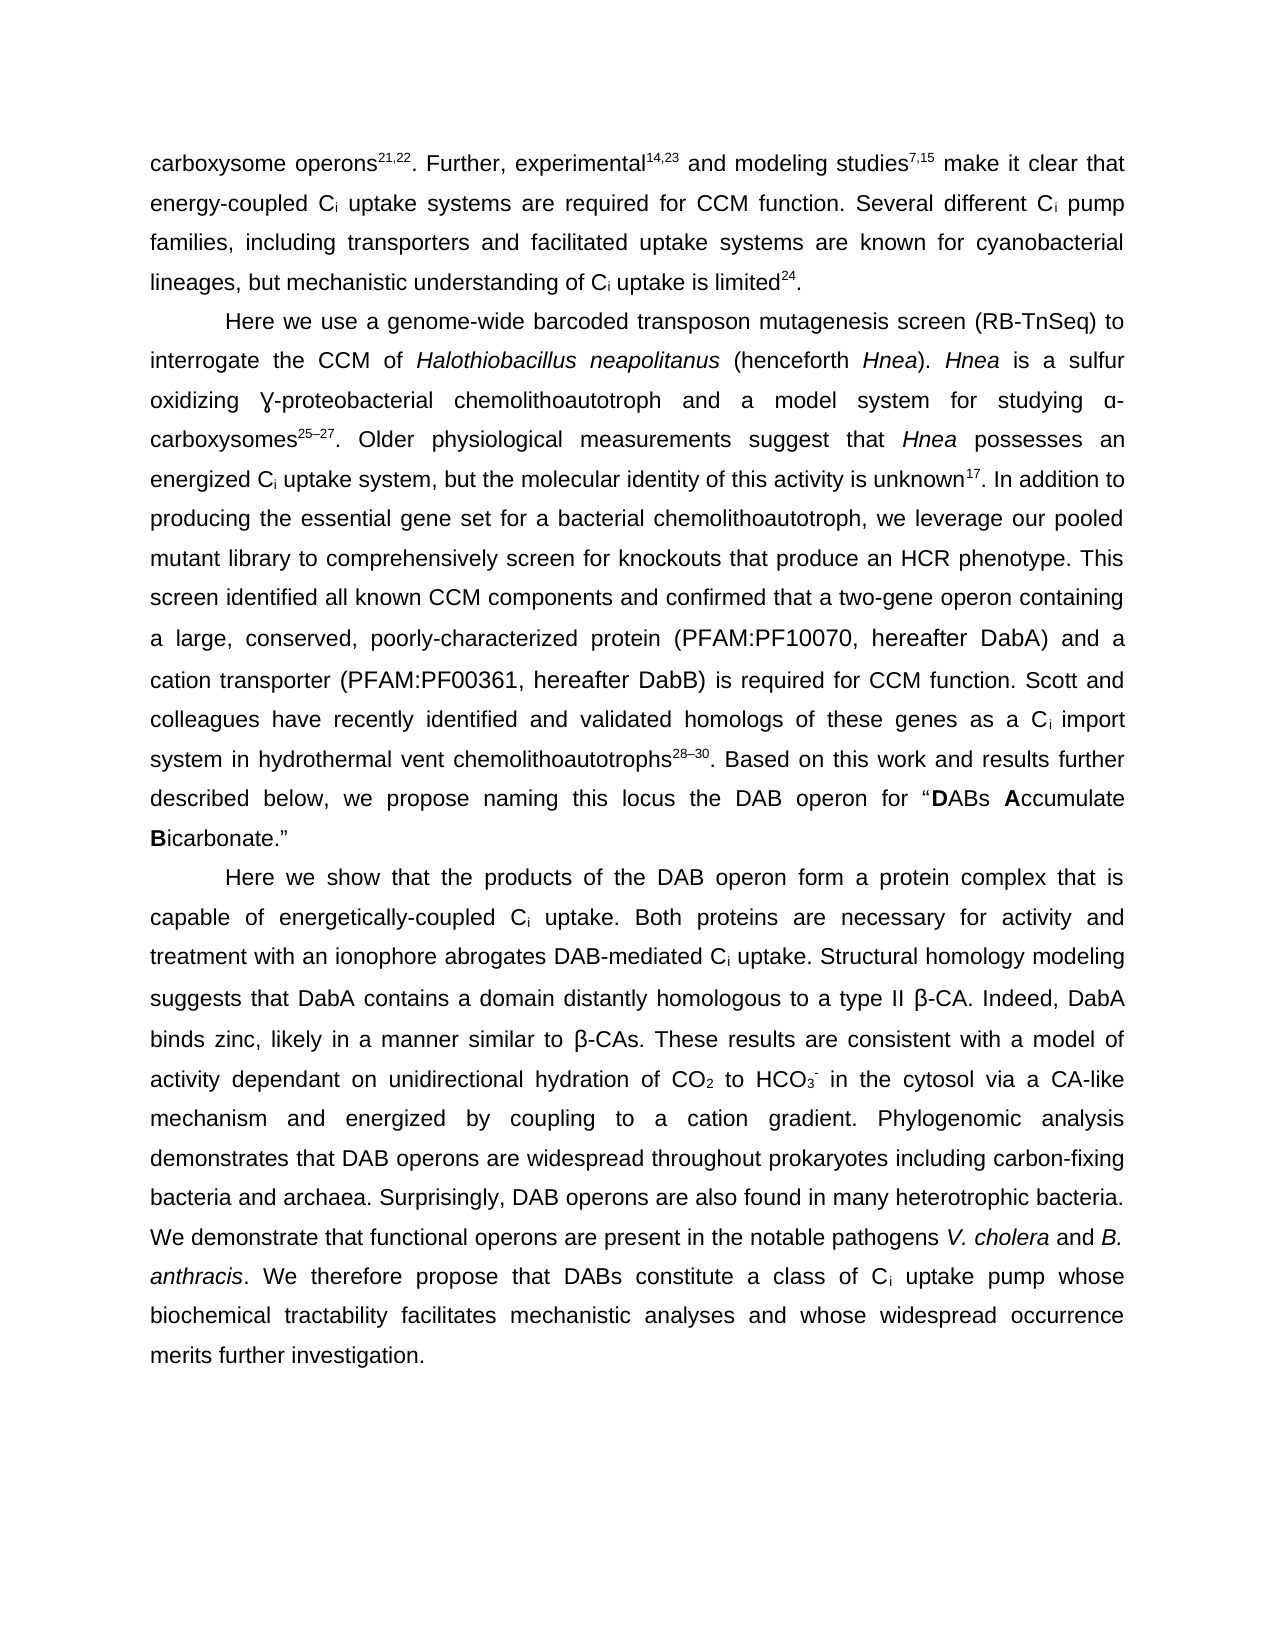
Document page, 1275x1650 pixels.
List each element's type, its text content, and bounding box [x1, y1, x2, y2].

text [150, 150, 1125, 295]
text Here we use a genome-wide barcoded transposon mutagenesis screen (RB-TnSeq) to interrogate the CCM of Halothiobacillus neapolitanus (henceforth Hnea). Hnea is a sulfur oxidizing Ɣ-proteobacterial chemolithoautotroph and a model system for studying ɑ-carboxysomes25–27. Older physiological measurements suggest that Hnea possesses an energized Ci uptake system, but the molecular identity of this activity is unknown17. In addition to producing the essential gene set for a bacterial chemolithoautotroph, we leverage our pooled mutant library to comprehensively screen for knockouts that produce an HCR phenotype. This screen identified all known CCM components and confirmed that a two-gene operon containing a large, conserved, poorly-characterized protein (PFAM:PF10070, hereafter DabA) and a cation transporter (PFAM:PF00361, hereafter DabB) is required for CCM function. Scott and colleagues have recently identified and validated homologs of these genes as a Ci import system in hydrothermal vent chemolithoautotrophs28–30. Based on this work and results further described below, we propose naming this locus the DAB operon for “DABs Accumulate Bicarbonate.” [150, 308, 1125, 851]
text Here we show that the products of the DAB operon form a protein complex that is capable of energetically-coupled Ci uptake. Both proteins are necessary for activity and treatment with an ionophore abrogates DAB-mediated Ci uptake. Structural homology modeling suggests that DabA contains a domain distantly homologous to a type II β-CA. Indeed, DabA binds zinc, likely in a manner similar to β-CAs. These results are consistent with a model of activity dependant on unidirectional hydration of CO2 to HCO3- in the cytosol via a CA-like mechanism and energized by coupling to a cation gradient. Phylogenomic analysis demonstrates that DAB operons are widespread throughout prokaryotes including carbon-fixing bacteria and archaea. Surprisingly, DAB operons are also found in many heterotrophic bacteria. We demonstrate that functional operons are present in the notable pathogens V. cholera and B. anthracis. We therefore propose that DABs constitute a class of Ci uptake pump whose biochemical tractability facilitates mechanistic analyses and whose widespread occurrence merits further investigation. [150, 864, 1125, 1368]
